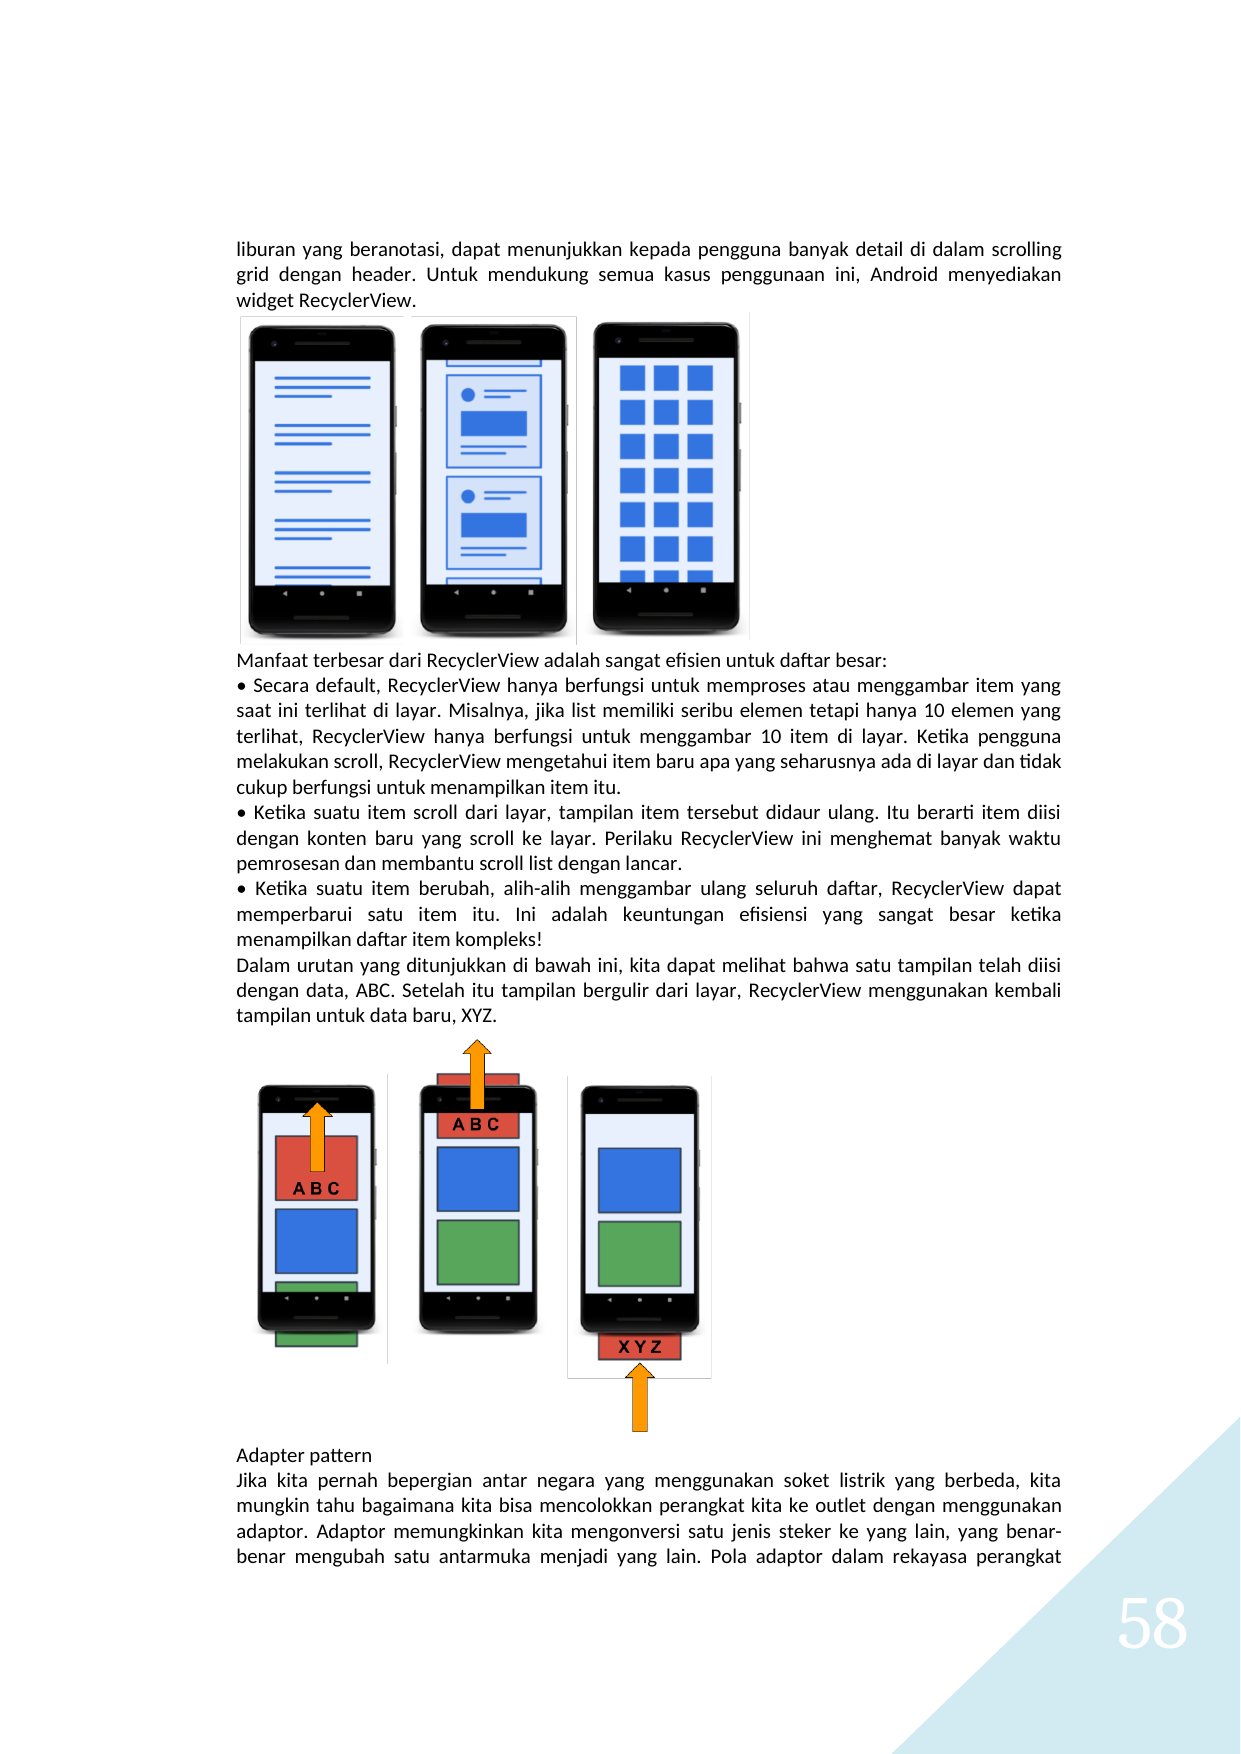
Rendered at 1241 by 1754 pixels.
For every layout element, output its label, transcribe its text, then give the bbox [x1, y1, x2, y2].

text Dalam urutan yang ditunjukkan di bawah ini, kita dapat melihat bahwa satu tampilan telah diisi dengan data, ABC. Setelah itu tampilan bergulir dari layar, RecyclerView menggunakan kembali tampilan untuk data baru, XYZ. [236, 952, 1063, 1028]
text Manfaat terbesar dari RecyclerView adalah sangat efisien untuk daftar besar: [236, 647, 1063, 672]
text • Ketika suatu item scroll dari layar, tampilan item tersebut didaur ulang. Itu berarti item diisi dengan konten baru yang scroll ke layar. Perilaku RecyclerView ini menghemat banyak waktu pemrosesan dan membantu scroll list dengan lancar. [236, 799, 1063, 876]
text • Secara default, RecyclerView hanya berfungsi untuk memproses atau menggambar item yang saat ini terlihat di layar. Misalnya, jika list memiliki seribu elemen tetapi hanya 10 elemen yang terlihat, RecyclerView hanya berfungsi untuk menggambar 10 item di layar. Ketika pengguna melakukan scroll, RecyclerView mengetahui item baru apa yang seharusnya ada di layar dan tidak cukup berfungsi untuk menampilkan item itu. [236, 672, 1063, 799]
text Adapter pattern [236, 1442, 1063, 1467]
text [236, 1467, 1063, 1569]
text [236, 236, 1063, 312]
picture [236, 1028, 712, 1442]
picture [236, 312, 756, 647]
text • Ketika suatu item berubah, alih-alih menggambar ulang seluruh daftar, RecyclerView dapat memperbarui satu item itu. Ini adalah keuntungan efisiensi yang sangat besar ketika menampilkan daftar item kompleks! [236, 876, 1063, 952]
